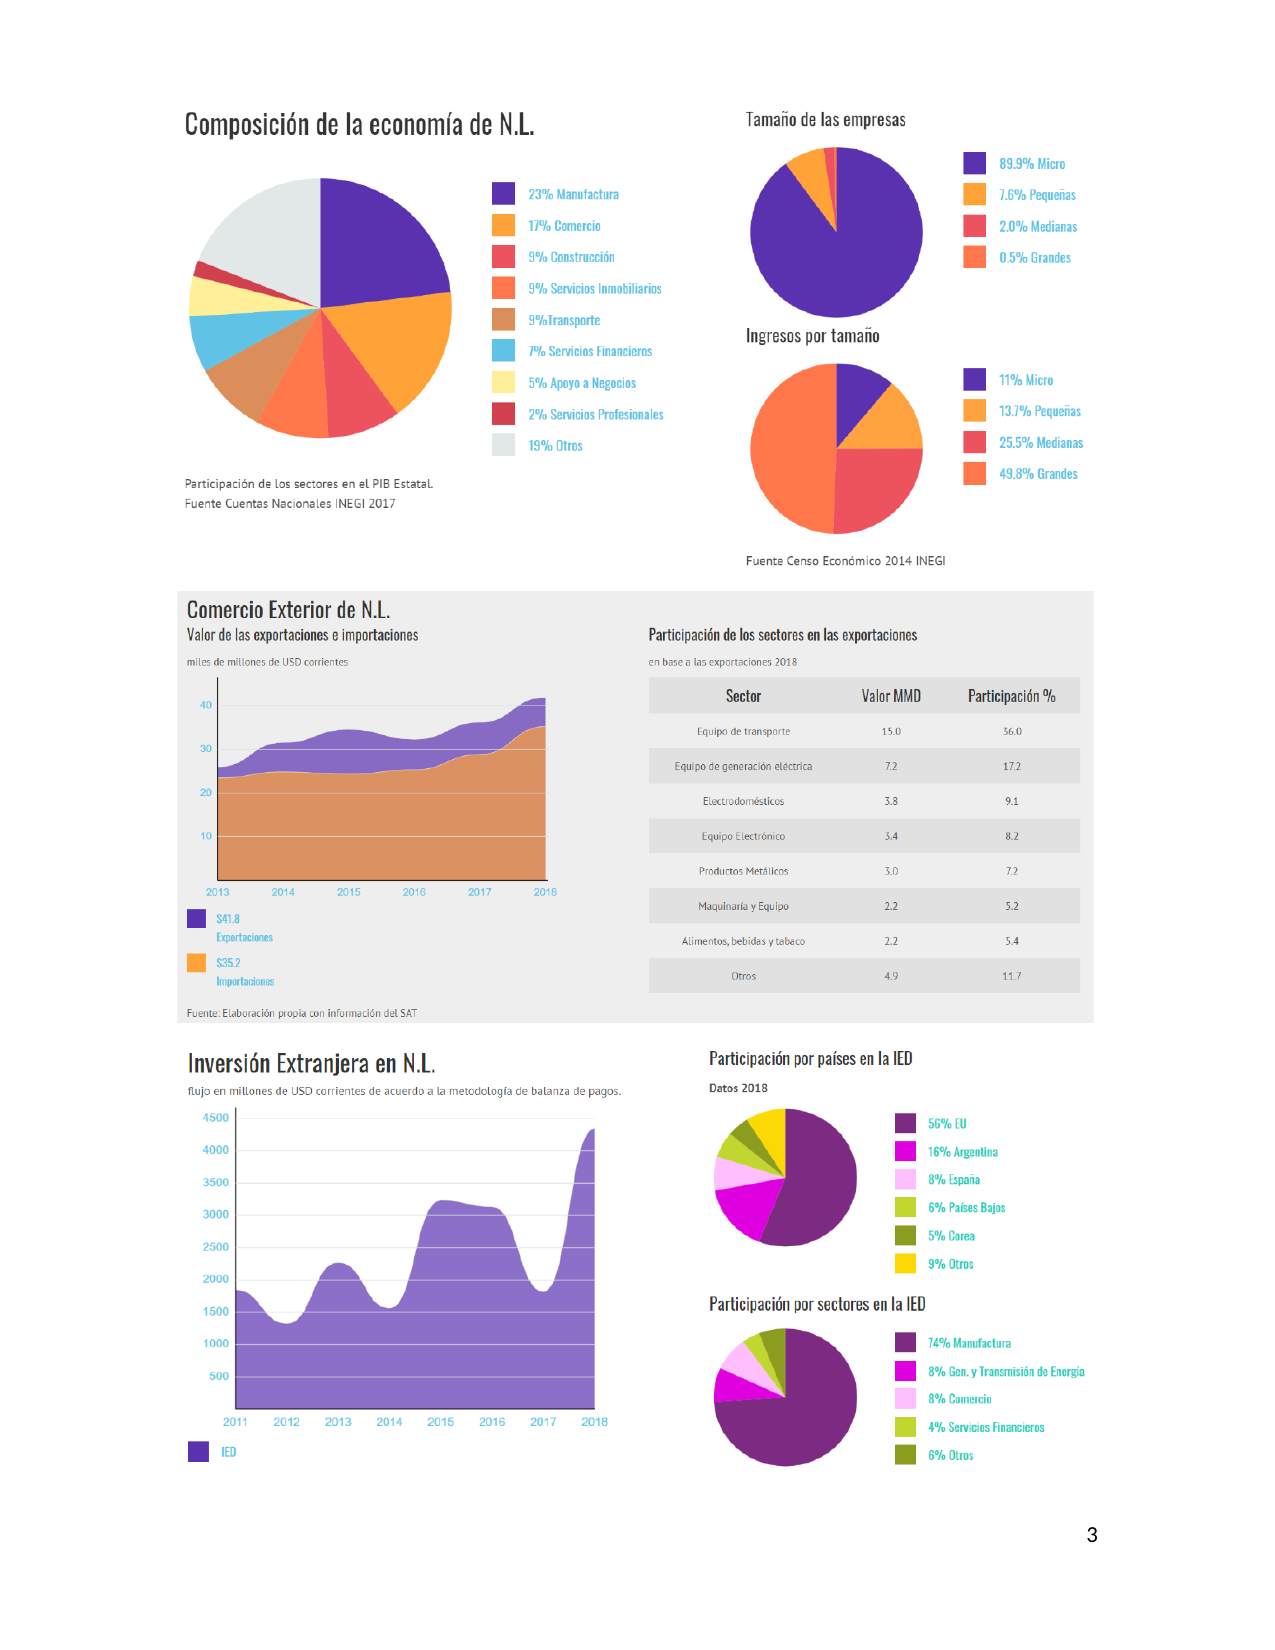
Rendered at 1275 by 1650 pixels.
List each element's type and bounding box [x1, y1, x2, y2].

picture [177, 1041, 1093, 1468]
picture [177, 591, 1094, 1023]
picture [177, 103, 1094, 573]
